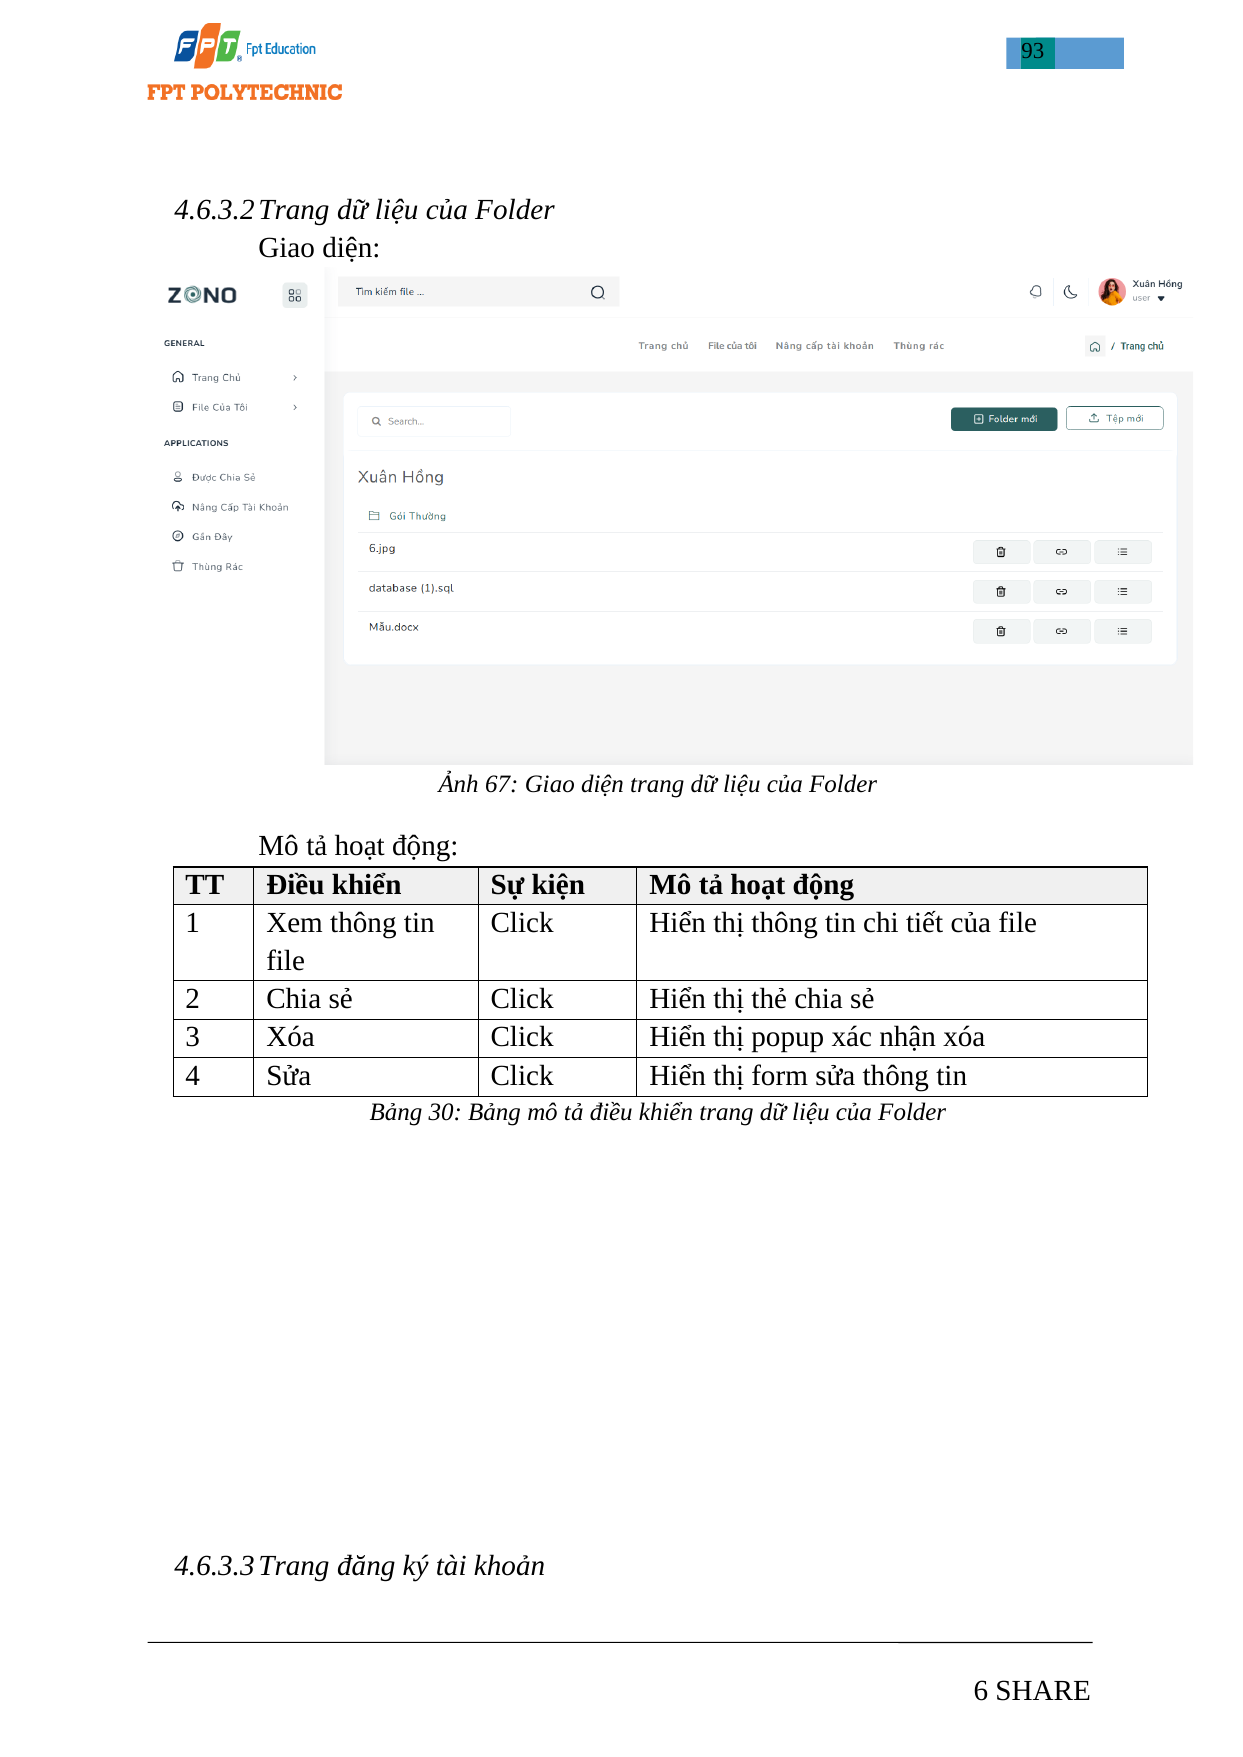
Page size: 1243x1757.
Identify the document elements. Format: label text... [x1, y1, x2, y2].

table_cell Chia sẻ [254, 981, 478, 1018]
text Ảnh 67: Giao diện trang dữ liệu của Folder [150, 769, 1168, 798]
picture [150, 267, 1194, 765]
table_cell Xóa [254, 1020, 478, 1057]
table_cell Click [479, 905, 636, 980]
text Giao diện: [258, 230, 1168, 263]
table_cell Hiển thị form sửa thông tin [637, 1058, 1147, 1096]
picture [147, 23, 342, 100]
table_cell Hiển thị popup xác nhận xóa [637, 1020, 1147, 1057]
table_cell Hiển thị thông tin chi tiết của file [637, 905, 1147, 980]
table_cell 1 [174, 905, 253, 980]
table_cell Xem thông tin file [254, 905, 478, 980]
table_cell Click [479, 981, 636, 1018]
table_cell Click [479, 1020, 636, 1057]
table_cell 2 [174, 981, 253, 1018]
table_cell 3 [174, 1020, 253, 1057]
table_header Mô tả hoạt động [637, 868, 1147, 904]
table_cell 4 [174, 1058, 253, 1096]
table_cell Sửa [254, 1058, 478, 1096]
table_header TT [174, 868, 253, 904]
list Trang đăng ký tài khoản [174, 1548, 1168, 1581]
list Trang dữ liệu của Folder [174, 192, 1168, 225]
table_cell Hiển thị thẻ chia sẻ [637, 981, 1147, 1018]
text Mô tả hoạt động: [258, 828, 1168, 862]
table_cell Click [479, 1058, 636, 1096]
table_header Sự kiện [479, 868, 636, 904]
table_header Điều khiển [254, 868, 478, 904]
